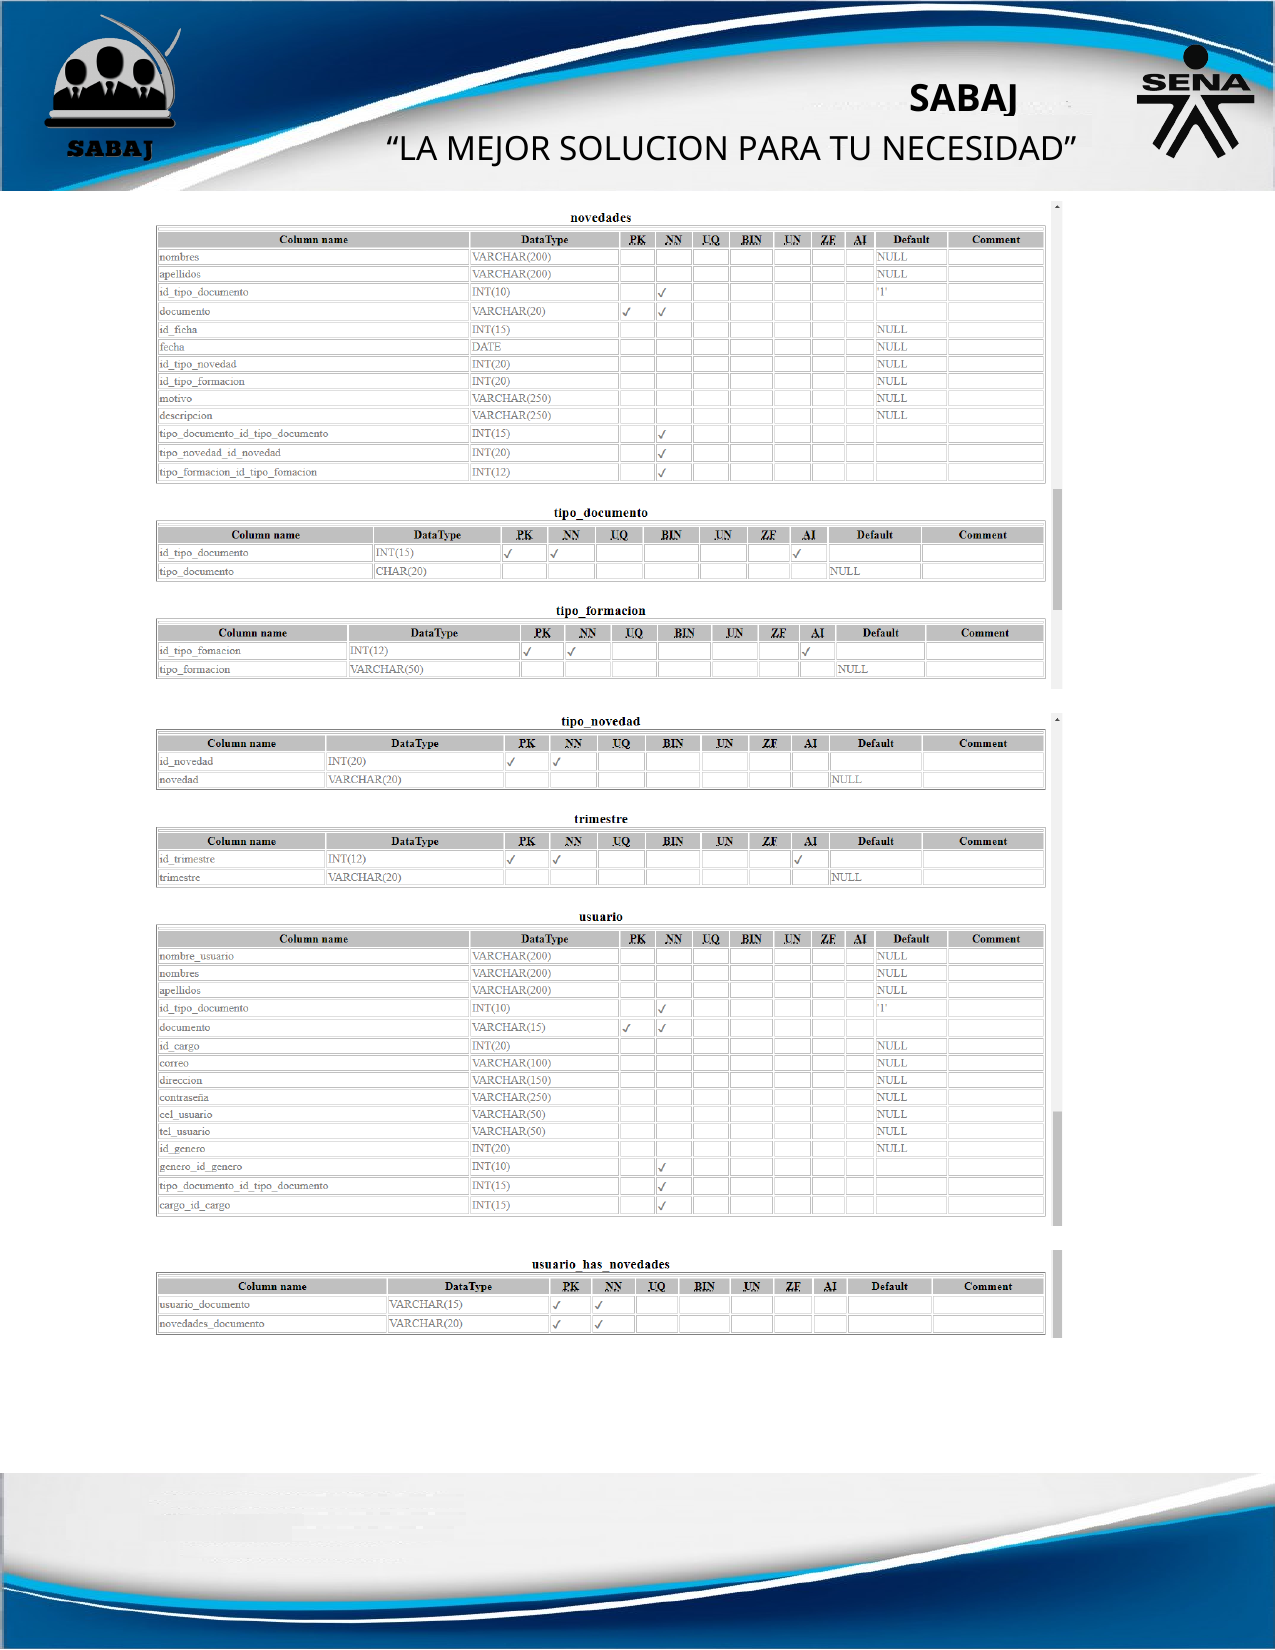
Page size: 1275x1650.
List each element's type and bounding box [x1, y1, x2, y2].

picture [150, 1250, 1063, 1338]
picture [150, 713, 1063, 1226]
picture [0, 0, 1275, 191]
picture [150, 201, 1063, 689]
picture [0, 1473, 1275, 1649]
